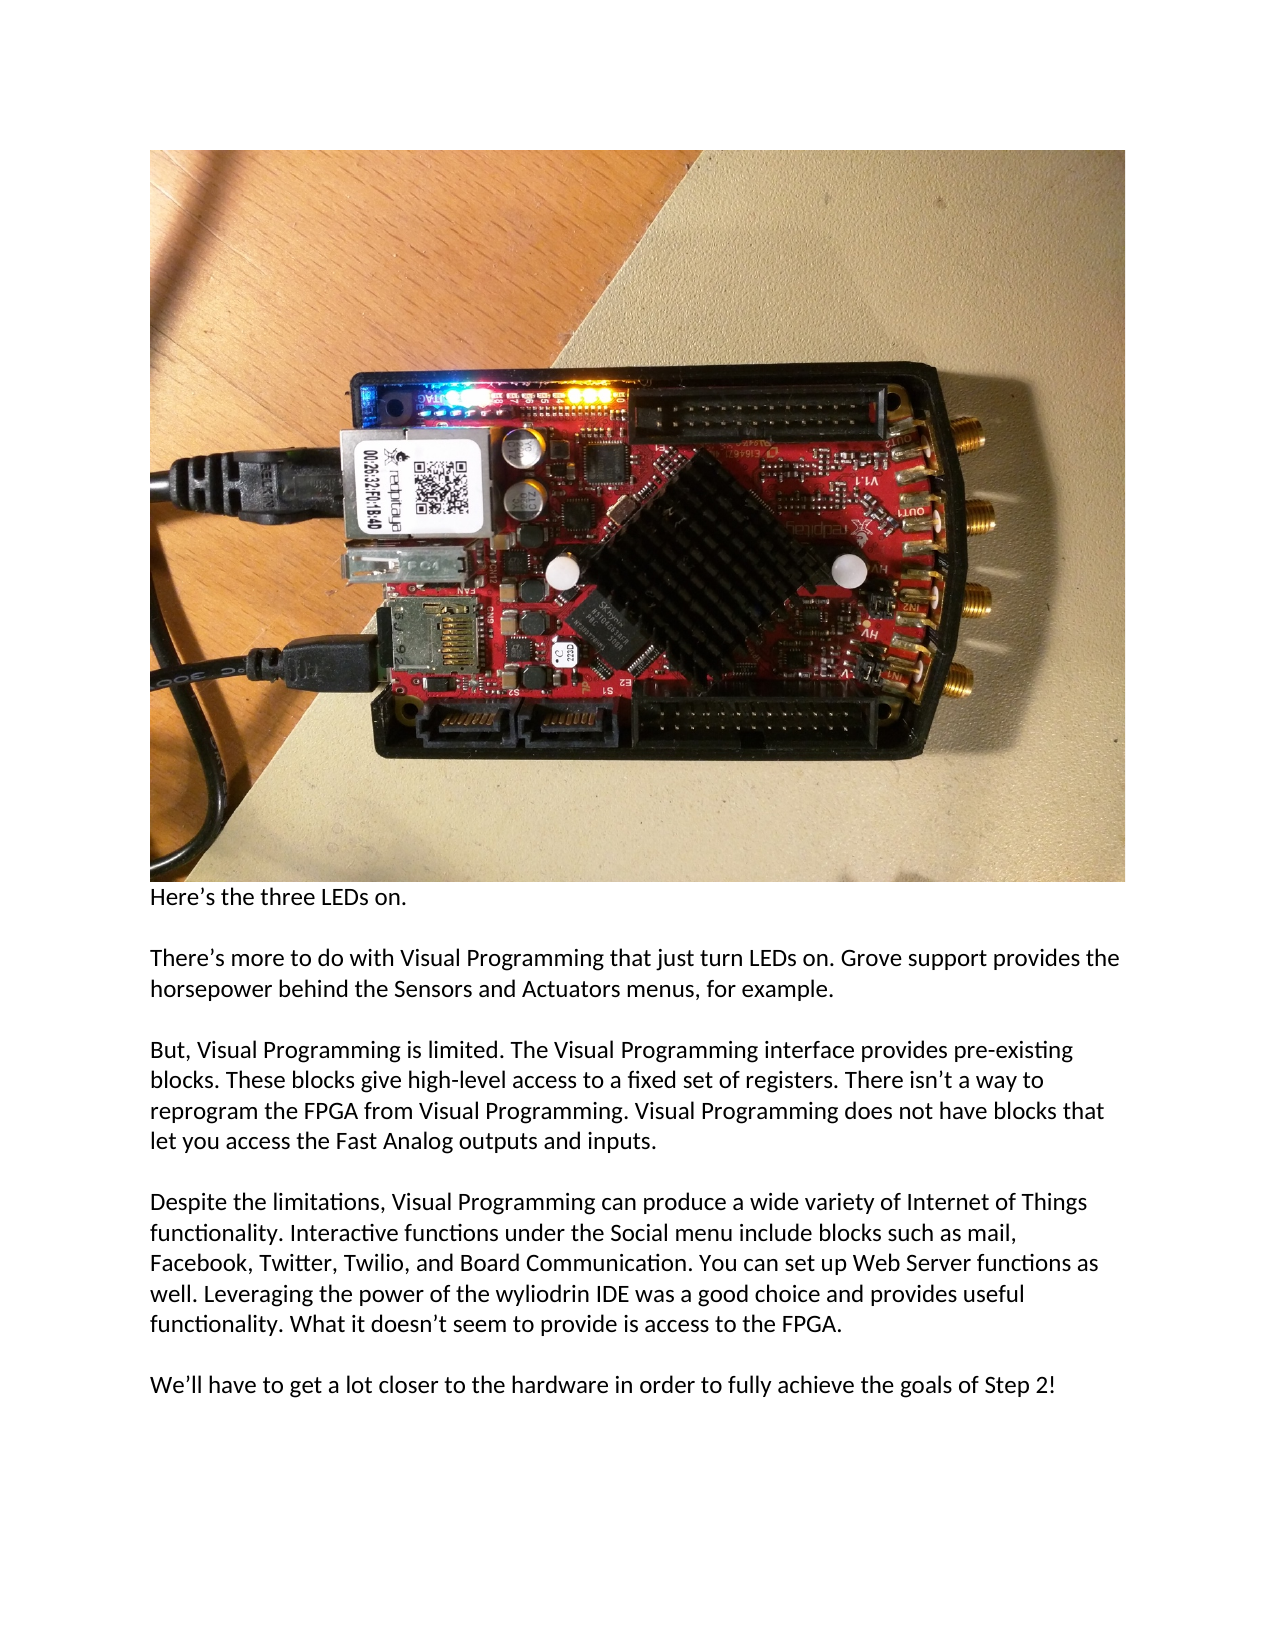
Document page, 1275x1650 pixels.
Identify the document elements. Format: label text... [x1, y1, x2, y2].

text But, Visual Programming is limited. The Visual Programming interface provides pre-existing blocks. These blocks give high-level access to a fixed set of registers. There isn’t a way to reprogram the FPGA from Visual Programming. Visual Programming does not have blocks that let you access the Fast Analog outputs and inputs. [150, 1034, 1125, 1156]
text There’s more to do with Visual Programming that just turn LEDs on. Grove support provides the horsepower behind the Sensors and Actuators menus, for example. [150, 942, 1125, 1003]
picture [150, 150, 1125, 882]
text Here’s the three LEDs on. [150, 882, 1125, 912]
text We’ll have to get a lot closer to the hardware in order to fully achieve the goals of Step 2! [150, 1369, 1125, 1400]
text Despite the limitations, Visual Programming can produce a wide variety of Internet of Things functionality. Interactive functions under the Social menu include blocks such as mail, Facebook, Twitter, Twilio, and Board Communication. You can set up Web Server functions as well. Leveraging the power of the wyliodrin IDE was a good choice and provides useful functionality. What it doesn’t seem to provide is access to the FPGA. [150, 1186, 1125, 1339]
